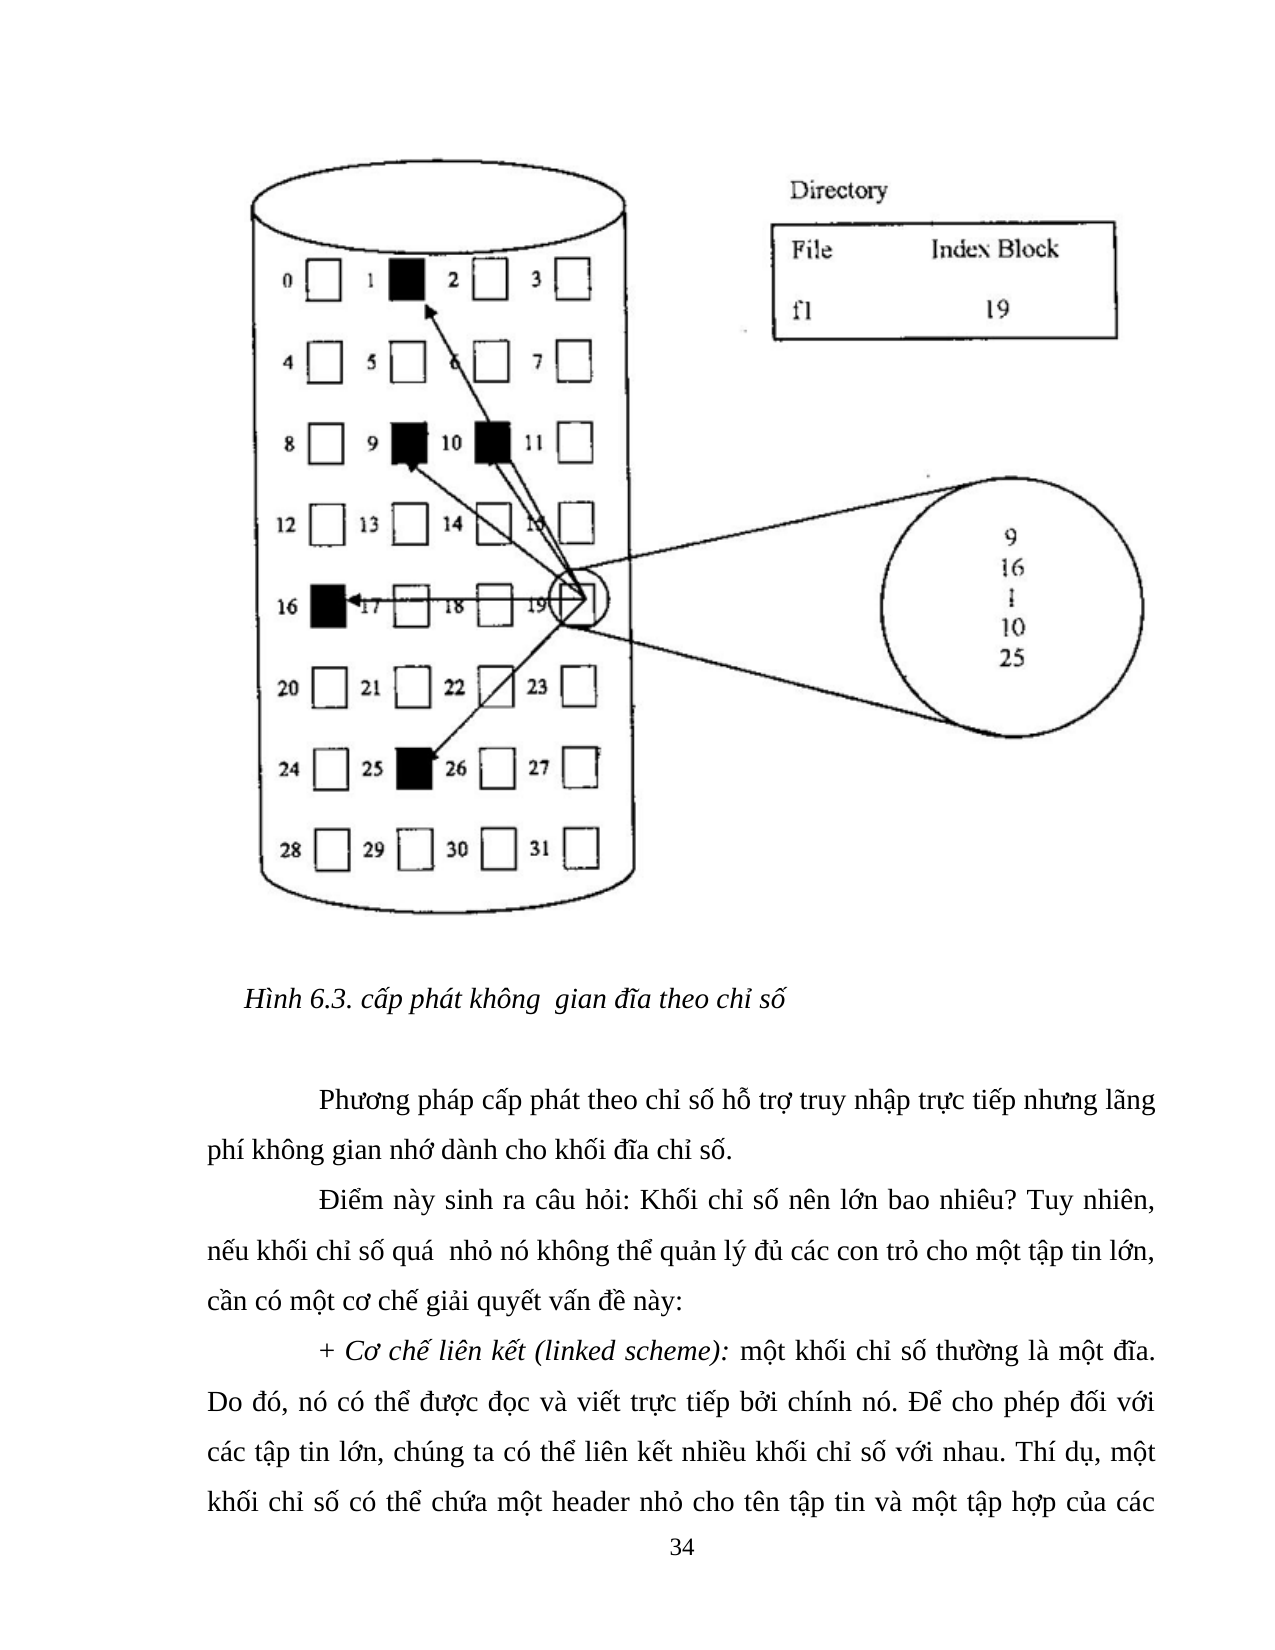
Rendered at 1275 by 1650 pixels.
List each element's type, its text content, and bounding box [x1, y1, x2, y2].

picture [243, 147, 1151, 917]
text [207, 1333, 1157, 1518]
text Điểm này sinh ra câu hỏi: Khối chỉ số nên lớn bao nhiêu? Tuy nhiên, nếu khối chỉ số quá nhỏ nó không thể quản lý đủ các con trỏ cho một tập tin lớn, cần có một cơ chế giải quyết vấn đề này: [207, 1182, 1157, 1317]
text Hình 6.3. cấp phát không gian đĩa theo chỉ số [207, 981, 1157, 1015]
text Phương pháp cấp phát theo chỉ số hỗ trợ truy nhập trực tiếp nhưng lãng phí không gian nhớ dành cho khối đĩa chỉ số. [207, 1082, 1157, 1166]
